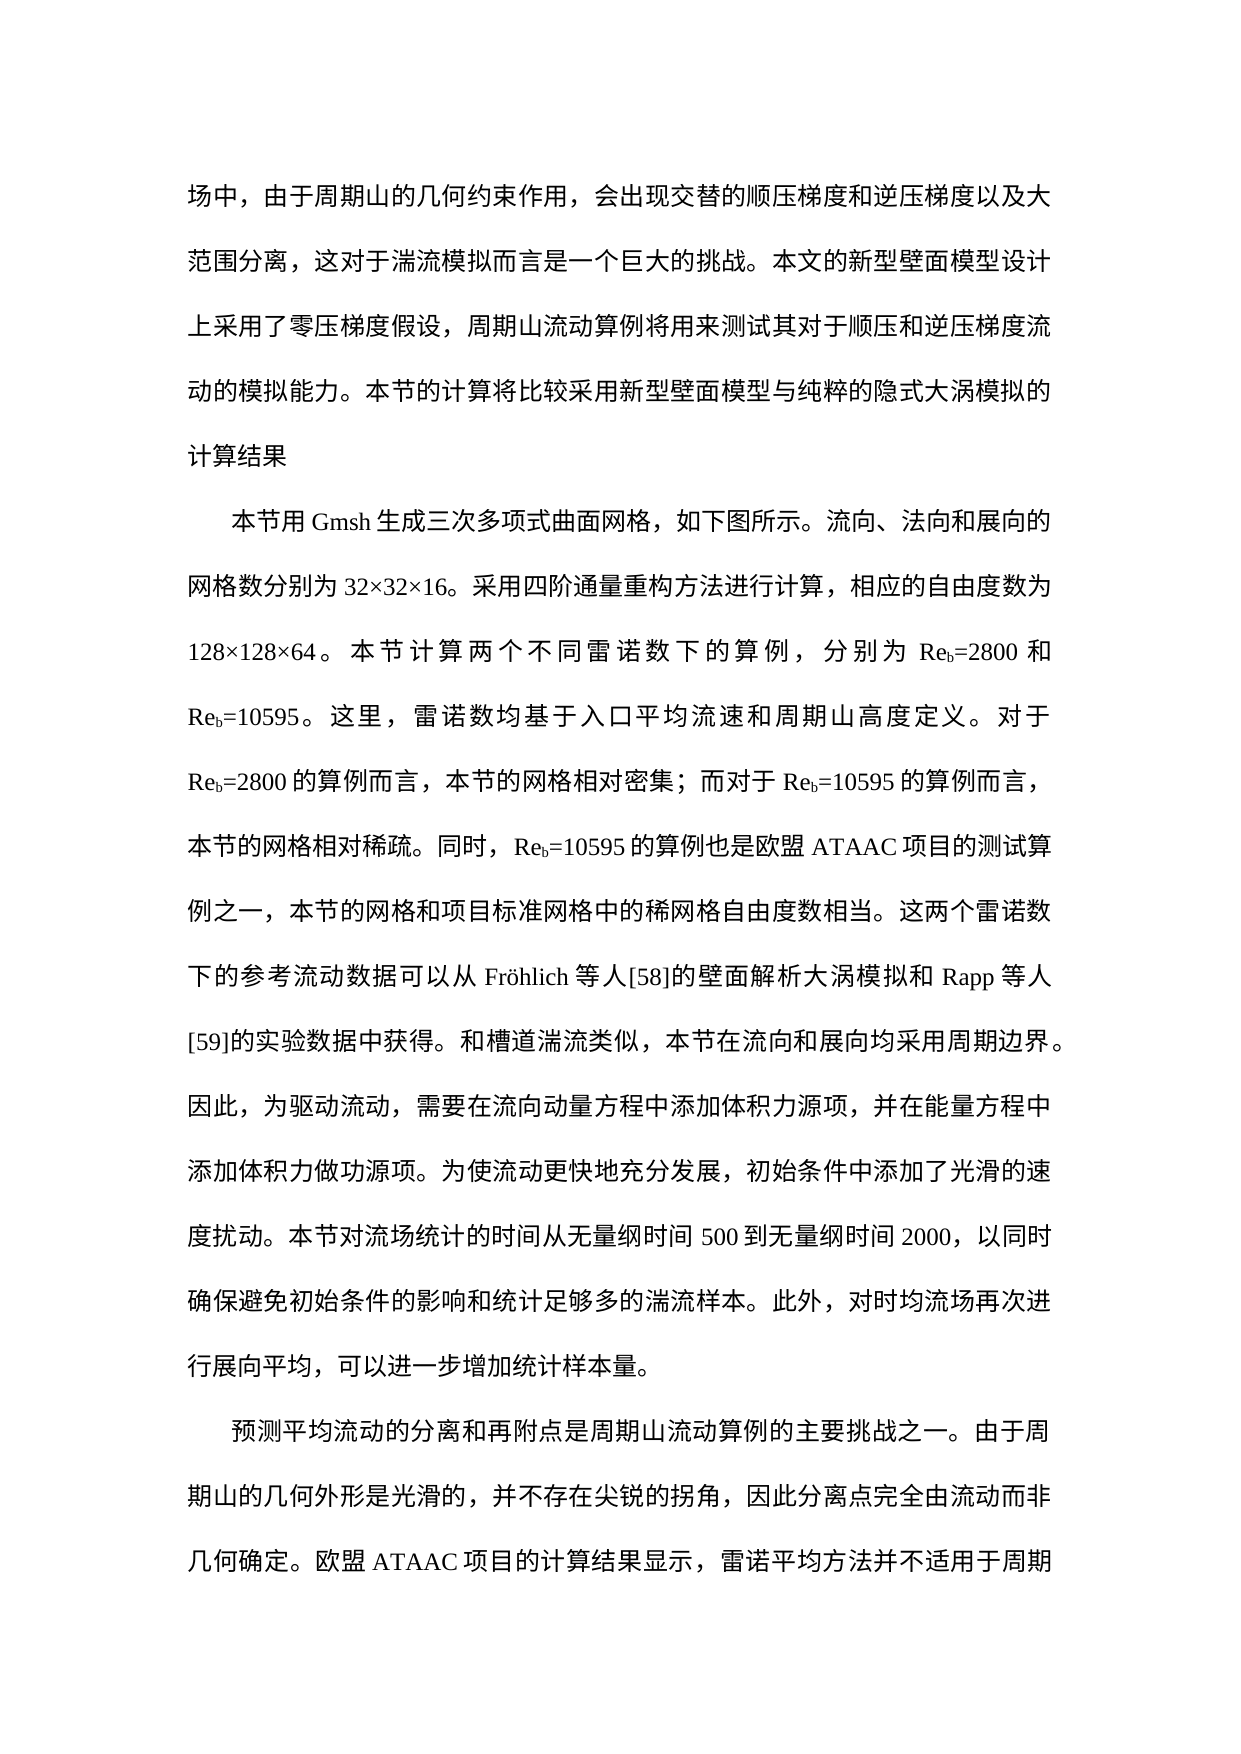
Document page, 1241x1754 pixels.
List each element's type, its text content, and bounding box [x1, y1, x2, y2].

text 本节用Gmsh生成三次多项式曲面网格，如下图所示。流向、法向和展向的网格数分别为32×32×16。采用四阶通量重构方法进行计算，相应的自由度数为128×128×64。本节计算两个不同雷诺数下的算例，分别为Reb=2800和Reb=10595。这里，雷诺数均基于入口平均流速和周期山高度定义。对于Reb=2800的算例而言，本节的网格相对密集；而对于Reb=10595的算例而言，本节的网格相对稀疏。同时，Reb=10595的算例也是欧盟ATAAC项目的测试算例之一，本节的网格和项目标准网格中的稀网格自由度数相当。这两个雷诺数下的参考流动数据可以从Fröhlich等人[58]的壁面解析大涡模拟和Rapp等人[59]的实验数据中获得。和槽道湍流类似，本节在流向和展向均采用周期边界。因此，为驱动流动，需要在流向动量方程中添加体积力源项，并在能量方程中添加体积力做功源项。为使流动更快地充分发展，初始条件中添加了光滑的速度扰动。本节对流场统计的时间从无量纲时间500到无量纲时间2000，以同时确保避免初始条件的影响和统计足够多的湍流样本。此外，对时均流场再次进行展向平均，可以进一步增加统计样本量。 [187, 487, 1053, 1397]
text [187, 1397, 1053, 1592]
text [187, 162, 1053, 487]
